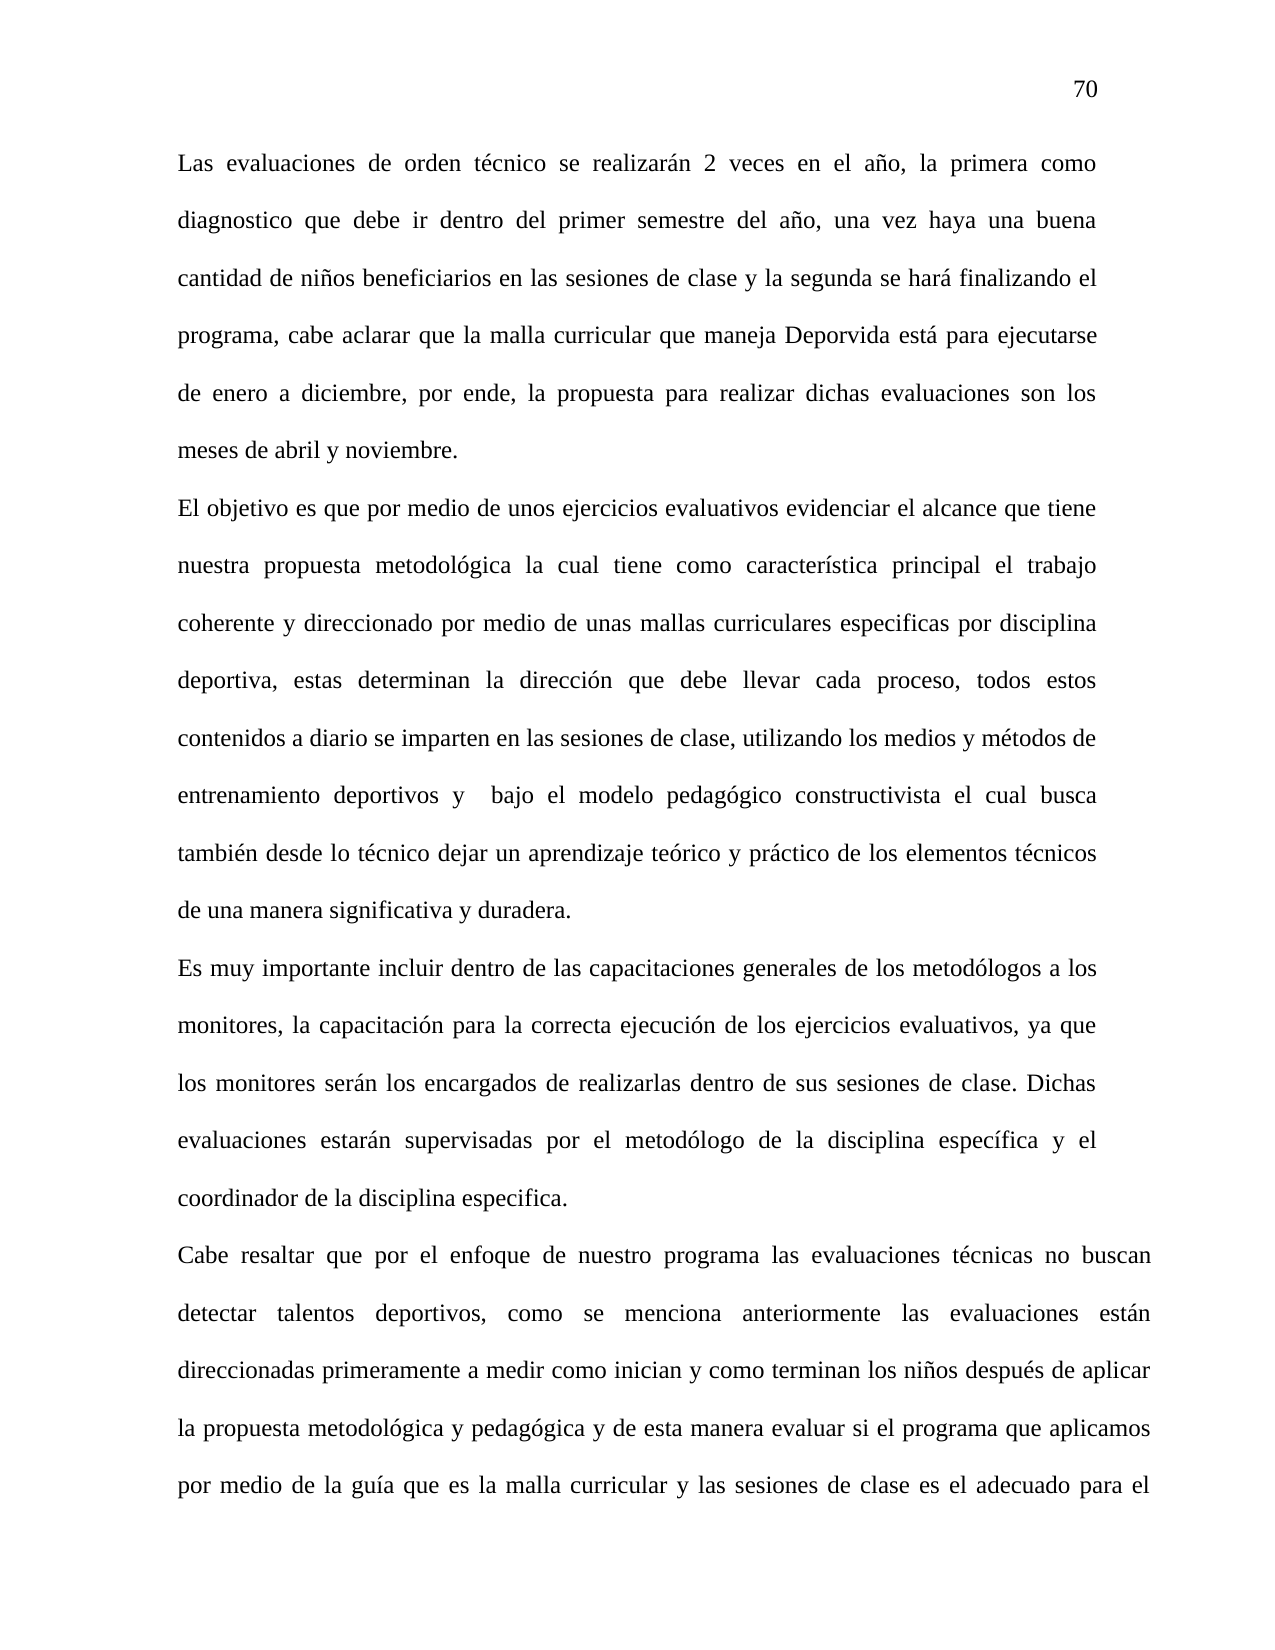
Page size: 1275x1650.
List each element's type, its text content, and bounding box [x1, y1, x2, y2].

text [177, 1240, 1152, 1499]
text El objetivo es que por medio de unos ejercicios evaluativos evidenciar el alcance que tiene nuestra propuesta metodológica la cual tiene como característica principal el trabajo coherente y direccionado por medio de unas mallas curriculares especificas por disciplina deportiva, estas determinan la dirección que debe llevar cada proceso, todos estos contenidos a diario se imparten en las sesiones de clase, utilizando los medios y métodos de entrenamiento deportivos y bajo el modelo pedagógico constructivista el cual busca también desde lo técnico dejar un aprendizaje teórico y práctico de los elementos técnicos de una manera significativa y duradera. [177, 493, 1098, 924]
text Es muy importante incluir dentro de las capacitaciones generales de los metodólogos a los monitores, la capacitación para la correcta ejecución de los ejercicios evaluativos, ya que los monitores serán los encargados de realizarlas dentro de sus sesiones de clase. Dichas evaluaciones estarán supervisadas por el metodólogo de la disciplina específica y el coordinador de la disciplina especifica. [177, 953, 1098, 1211]
text Las evaluaciones de orden técnico se realizarán 2 veces en el año, la primera como diagnostico que debe ir dentro del primer semestre del año, una vez haya una buena cantidad de niños beneficiarios en las sesiones de clase y la segunda se hará finalizando el programa, cabe aclarar que la malla curricular que maneja Deporvida está para ejecutarse de enero a diciembre, por ende, la propuesta para realizar dichas evaluaciones son los meses de abril y noviembre. [177, 148, 1098, 464]
